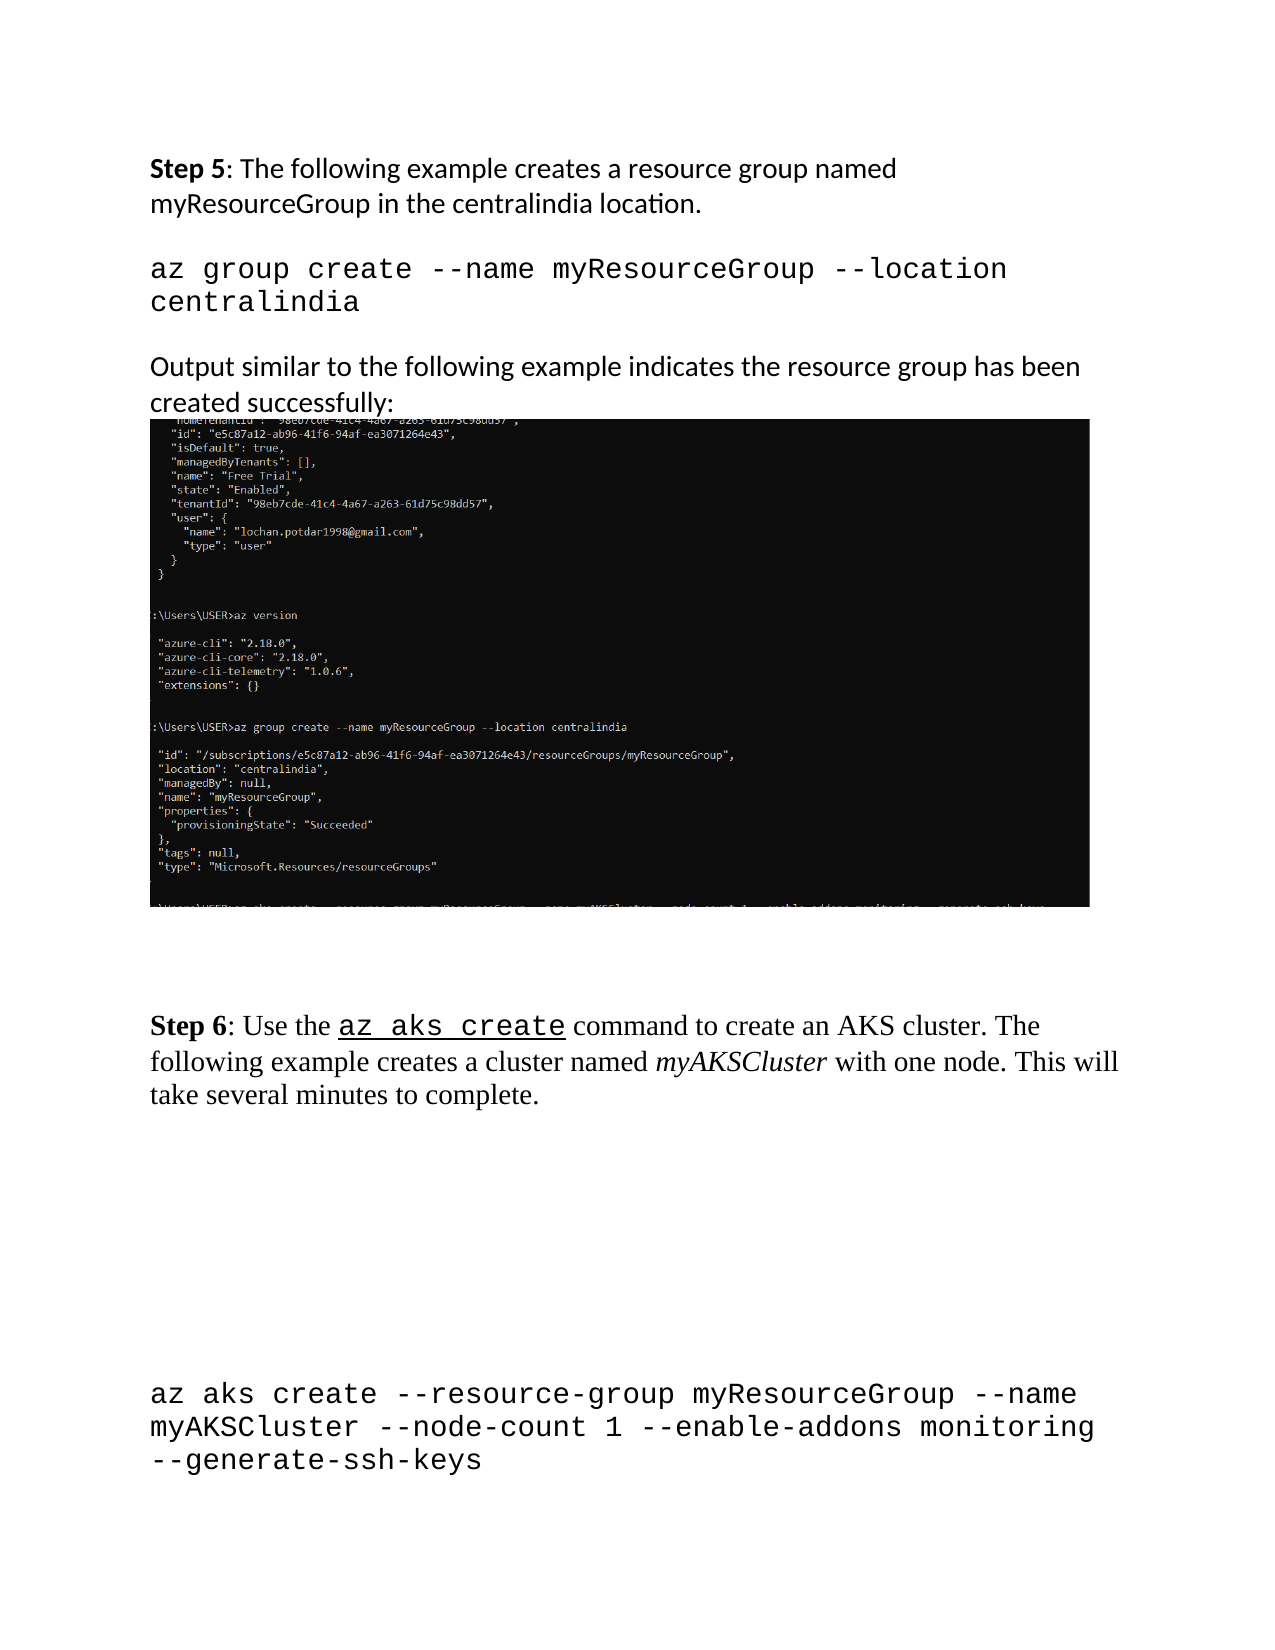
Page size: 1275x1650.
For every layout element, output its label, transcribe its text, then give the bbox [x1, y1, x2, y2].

picture [150, 419, 1090, 907]
text Step 5: The following example creates a resource group named myResourceGroup in the centralindia location. [150, 150, 1125, 221]
text az group create --name myResourceGroup --location centralindia [150, 254, 1125, 320]
text az aks create --resource-group myResourceGroup --name myAKSCluster --node-count 1 --enable-addons monitoring --generate-ssh-keys [150, 1379, 1125, 1478]
text Step 6: Use the az aks create command to create an AKS cluster. The following example creates a cluster named myAKSCluster with one node. This will take several minutes to complete. [150, 1008, 1125, 1111]
text Output similar to the following example indicates the resource group has been created successfully: [150, 348, 1125, 419]
